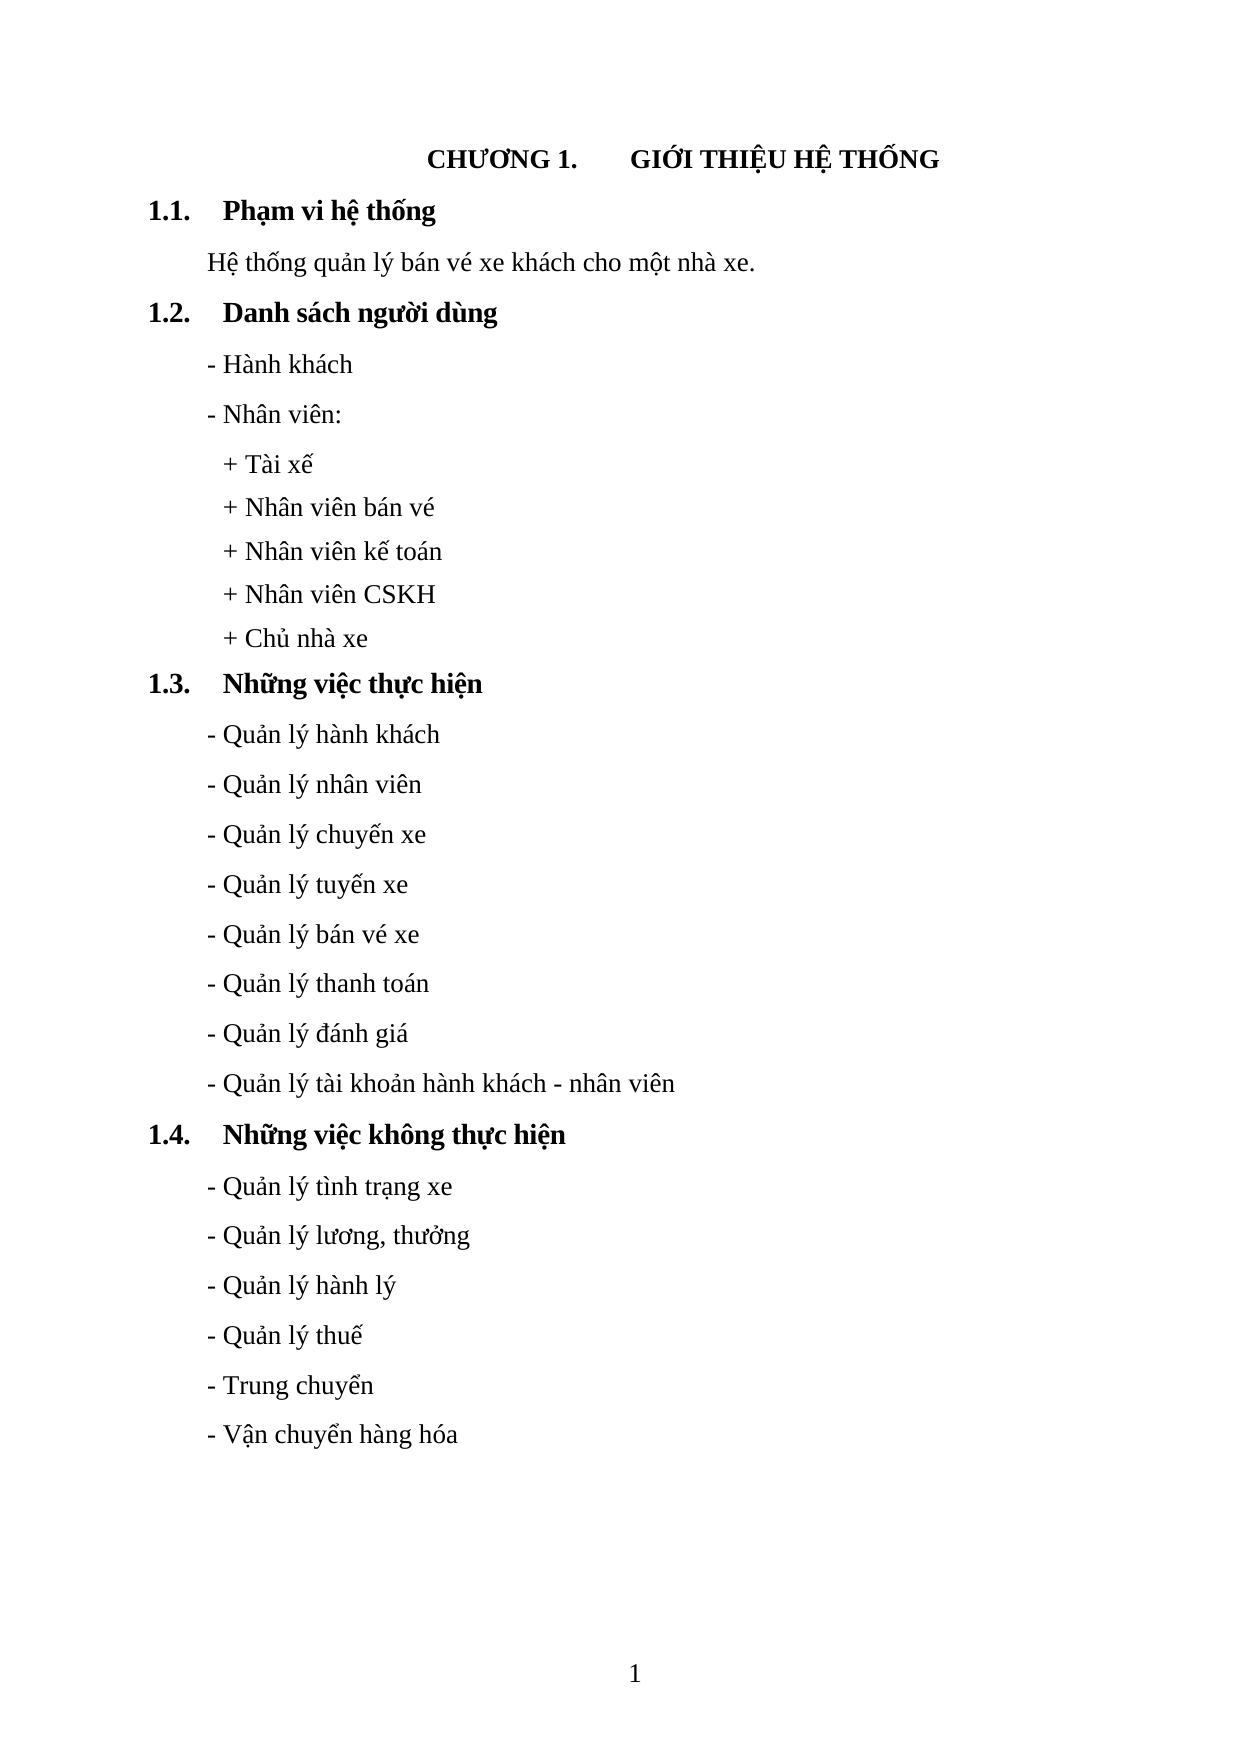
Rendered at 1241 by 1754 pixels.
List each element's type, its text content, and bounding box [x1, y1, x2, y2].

text - Quản lý lương, thưởng [148, 1219, 1122, 1251]
text - Quản lý tuyến xe [148, 868, 1122, 899]
text - Hành khách [148, 348, 1122, 379]
text - Trung chuyển [148, 1369, 1122, 1400]
text - Quản lý tài khoản hành khách - nhân viên [148, 1067, 1122, 1098]
text - Quản lý hành khách [148, 719, 1122, 750]
text - Vận chuyển hàng hóa [148, 1419, 1122, 1450]
text + Nhân viên CSKH [148, 579, 1122, 610]
subtitle Những việc không thực hiện [148, 1117, 1122, 1151]
text Hệ thống quản lý bán vé xe khách cho một nhà xe. [148, 246, 1122, 277]
text - Quản lý thuế [148, 1319, 1122, 1350]
text - Quản lý chuyến xe [148, 818, 1122, 849]
text - Quản lý bán vé xe [148, 918, 1122, 949]
subtitle Phạm vi hệ thống [148, 193, 1122, 226]
text - Quản lý hành lý [148, 1269, 1122, 1300]
text - Nhân viên: [148, 398, 1122, 429]
text - Quản lý thanh toán [148, 968, 1122, 999]
text - Quản lý đánh giá [148, 1017, 1122, 1048]
subtitle GIỚI THIỆU HỆ THỐNG [244, 143, 1122, 174]
subtitle Những việc thực hiện [148, 666, 1122, 699]
text + Chủ nhà xe [148, 622, 1122, 653]
subtitle Danh sách người dùng [148, 295, 1122, 329]
text - Quản lý tình trạng xe [148, 1170, 1122, 1201]
text + Nhân viên bán vé [148, 491, 1122, 522]
text - Quản lý nhân viên [148, 768, 1122, 799]
text + Tài xế [148, 448, 1122, 479]
text + Nhân viên kế toán [148, 535, 1122, 566]
